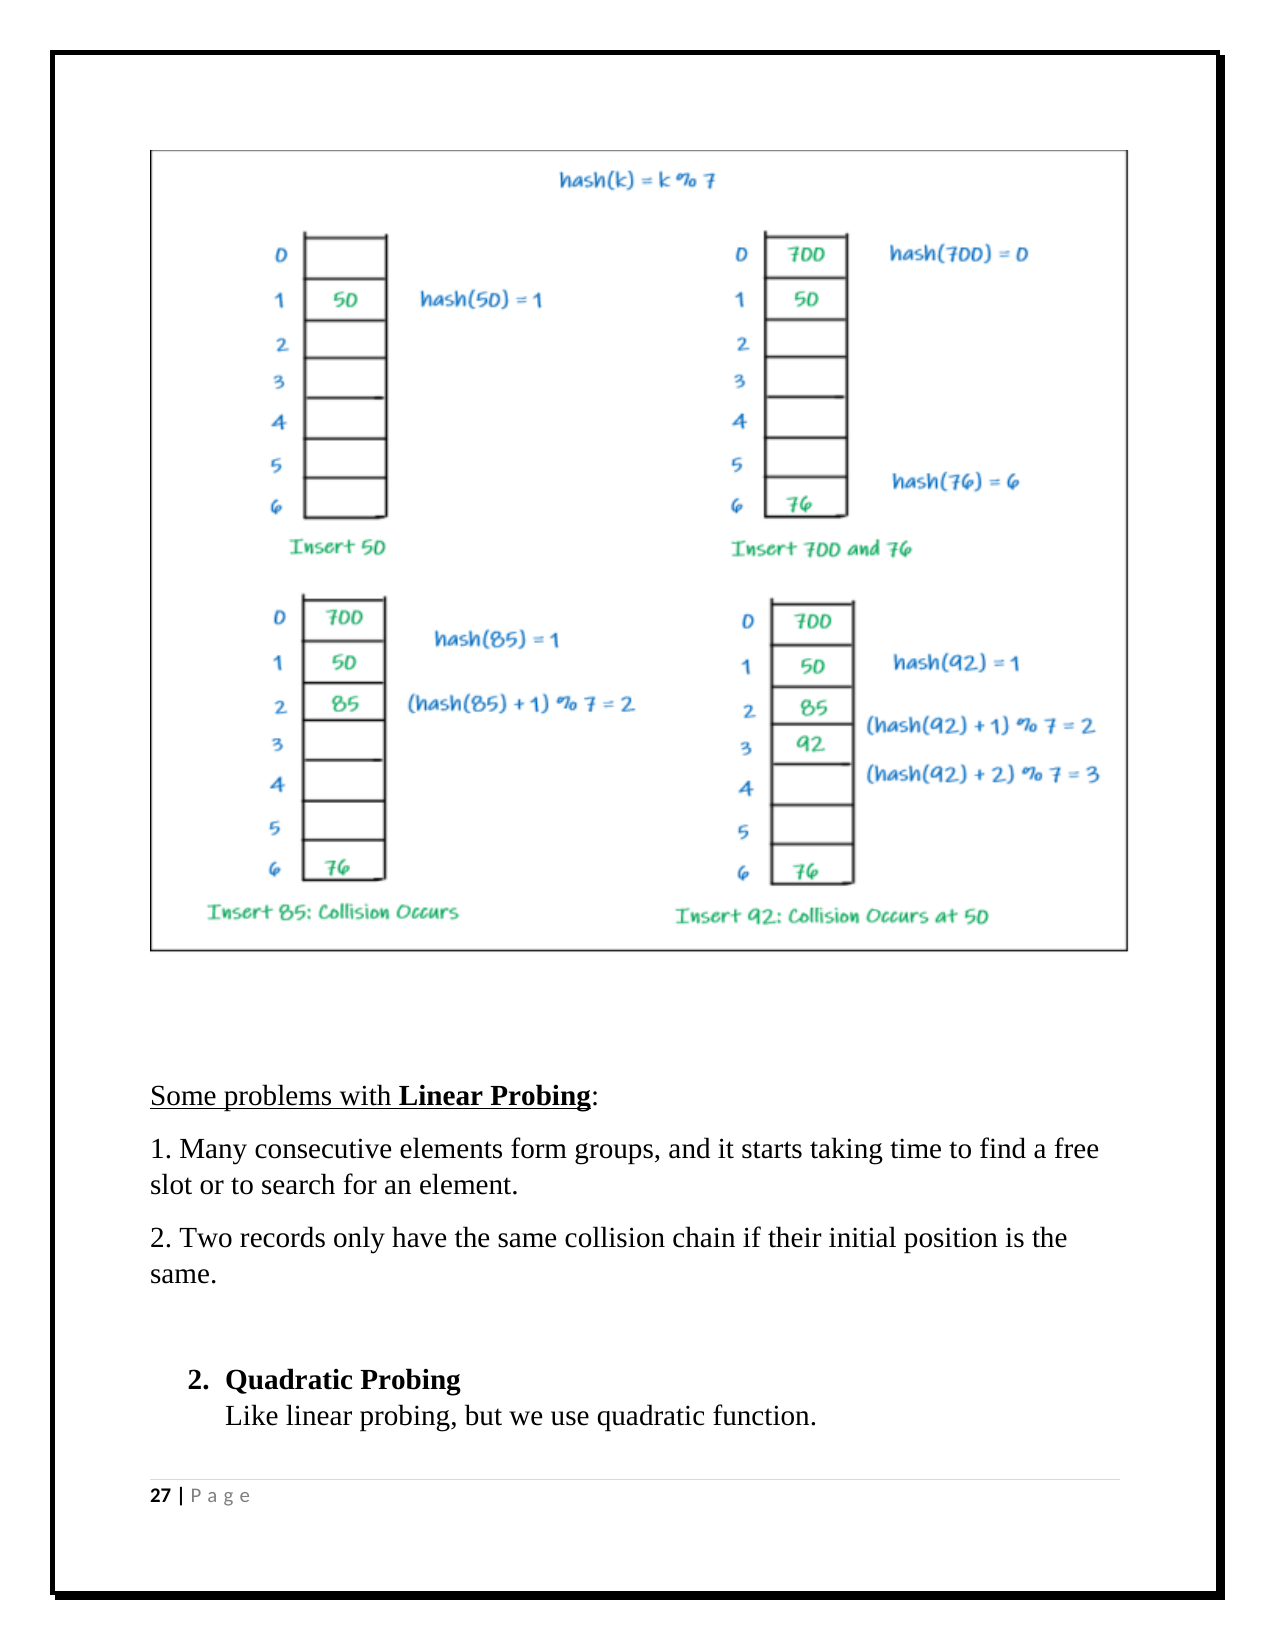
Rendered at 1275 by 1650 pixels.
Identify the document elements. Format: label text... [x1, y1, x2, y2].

text 1. Many consecutive elements form groups, and it starts taking time to find a free slot or to search for an element. [150, 1131, 1120, 1201]
text 2. Two records only have the same collision chain if their initial position is the same. [150, 1220, 1120, 1290]
subtitle Quadratic Probing [187, 1362, 1120, 1396]
text Like linear probing, but we use quadratic function. [150, 1398, 1120, 1432]
text Some problems with Linear Probing: [150, 1078, 1120, 1112]
